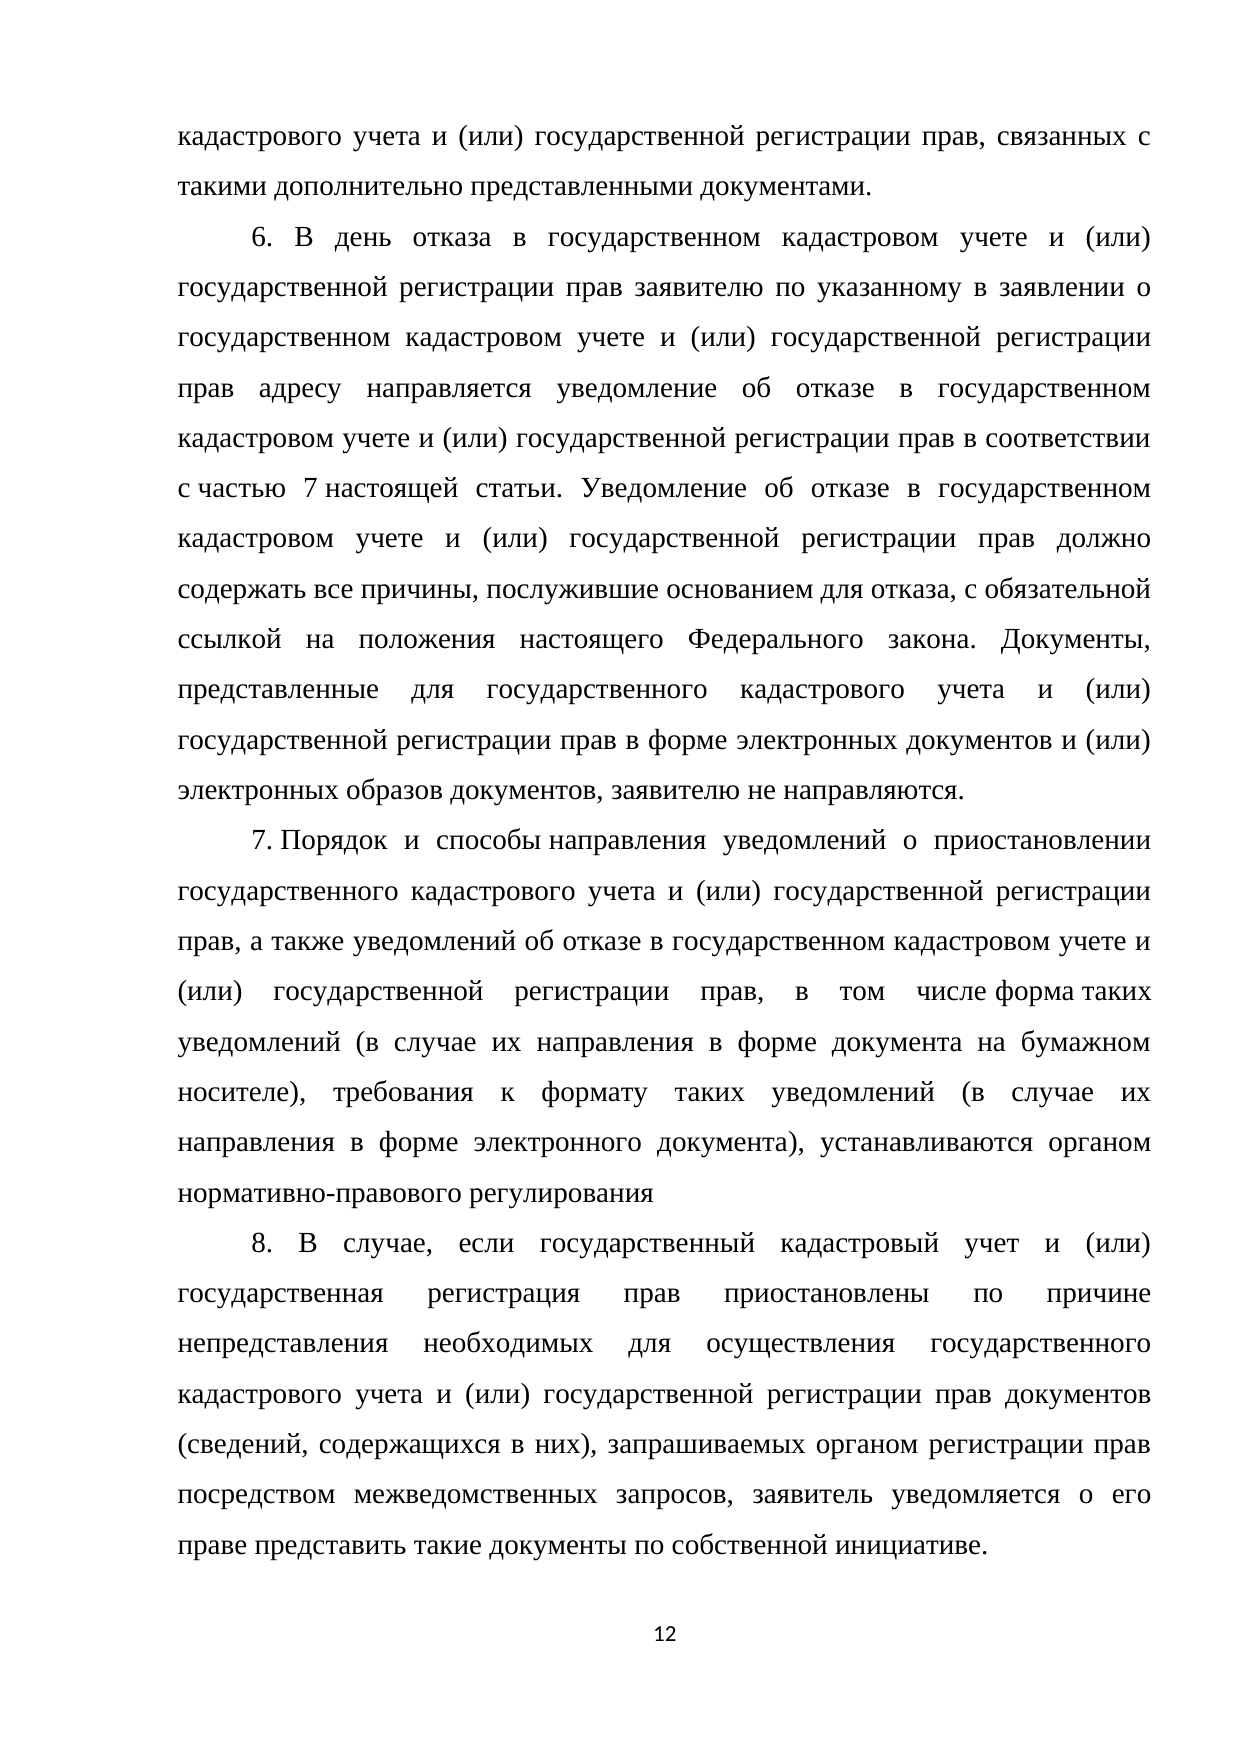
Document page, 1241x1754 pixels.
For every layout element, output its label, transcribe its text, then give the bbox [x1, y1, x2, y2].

text 8. В случае, если государственный кадастровый учет и (или) государственная регистрация прав приостановлены по причине непредставления необходимых для осуществления государственного кадастрового учета и (или) государственной регистрации прав документов (сведений, содержащихся в них), запрашиваемых органом регистрации прав посредством межведомственных запросов, заявитель уведомляется о его праве представить такие документы по собственной инициативе. [177, 1225, 1152, 1560]
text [177, 118, 1152, 202]
text 7. Порядок и способы направления уведомлений о приостановлении государственного кадастрового учета и (или) государственной регистрации прав, а также уведомлений об отказе в государственном кадастровом учете и (или) государственной регистрации прав, в том числе форма таких уведомлений (в случае их направления в форме документа на бумажном носителе), требования к формату таких уведомлений (в случае их направления в форме электронного документа), устанавливаются органом нормативно-правового регулирования [177, 822, 1152, 1208]
text 6. В день отказа в государственном кадастровом учете и (или) государственной регистрации прав заявителю по указанному в заявлении о государственном кадастровом учете и (или) государственной регистрации прав адресу направляется уведомление об отказе в государственном кадастровом учете и (или) государственной регистрации прав в соответствии с частью 7 настоящей статьи. Уведомление об отказе в государственном кадастровом учете и (или) государственной регистрации прав должно содержать все причины, послужившие основанием для отказа, с обязательной ссылкой на положения настоящего Федерального закона. Документы, представленные для государственного кадастрового учета и (или) государственной регистрации прав в форме электронных документов и (или) электронных образов документов, заявителю не направляются. [177, 219, 1152, 806]
